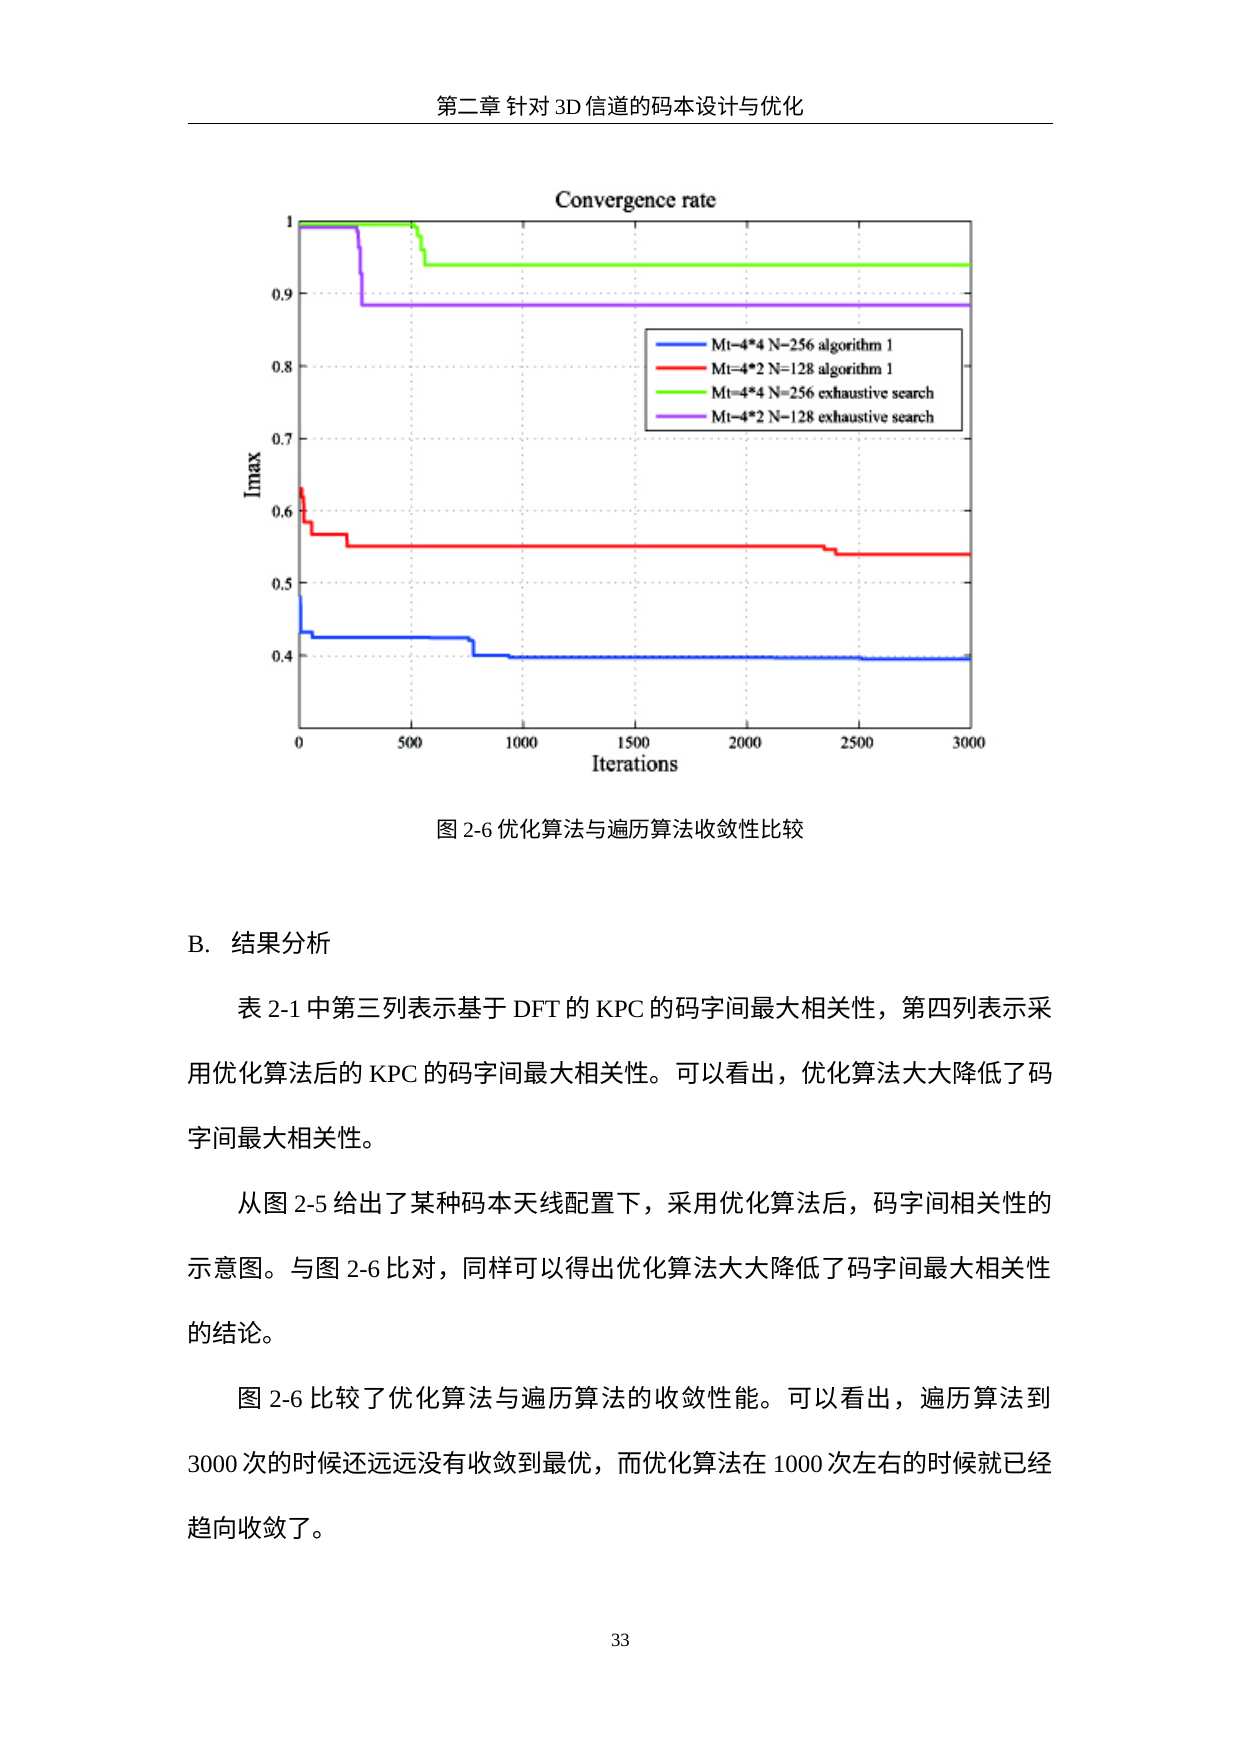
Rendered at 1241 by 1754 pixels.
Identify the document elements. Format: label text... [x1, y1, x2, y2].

text 从图2-5给出了某种码本天线配置下，采用优化算法后，码字间相关性的示意图。与图2-6比对，同样可以得出优化算法大大降低了码字间最大相关性的结论。 [187, 1169, 1053, 1364]
list 结果分析 [187, 909, 1053, 974]
text 表2-1中第三列表示基于DFT的KPC的码字间最大相关性，第四列表示采用优化算法后的KPC的码字间最大相关性。可以看出，优化算法大大降低了码字间最大相关性。 [187, 974, 1053, 1169]
text 图2-6比较了优化算法与遍历算法的收敛性能。可以看出，遍历算法到3000次的时候还远远没有收敛到最优，而优化算法在1000次左右的时候就已经趋向收敛了。 [187, 1364, 1053, 1559]
text 图2-6 优化算法与遍历算法收敛性比较 [187, 812, 1053, 844]
picture [187, 176, 1053, 798]
